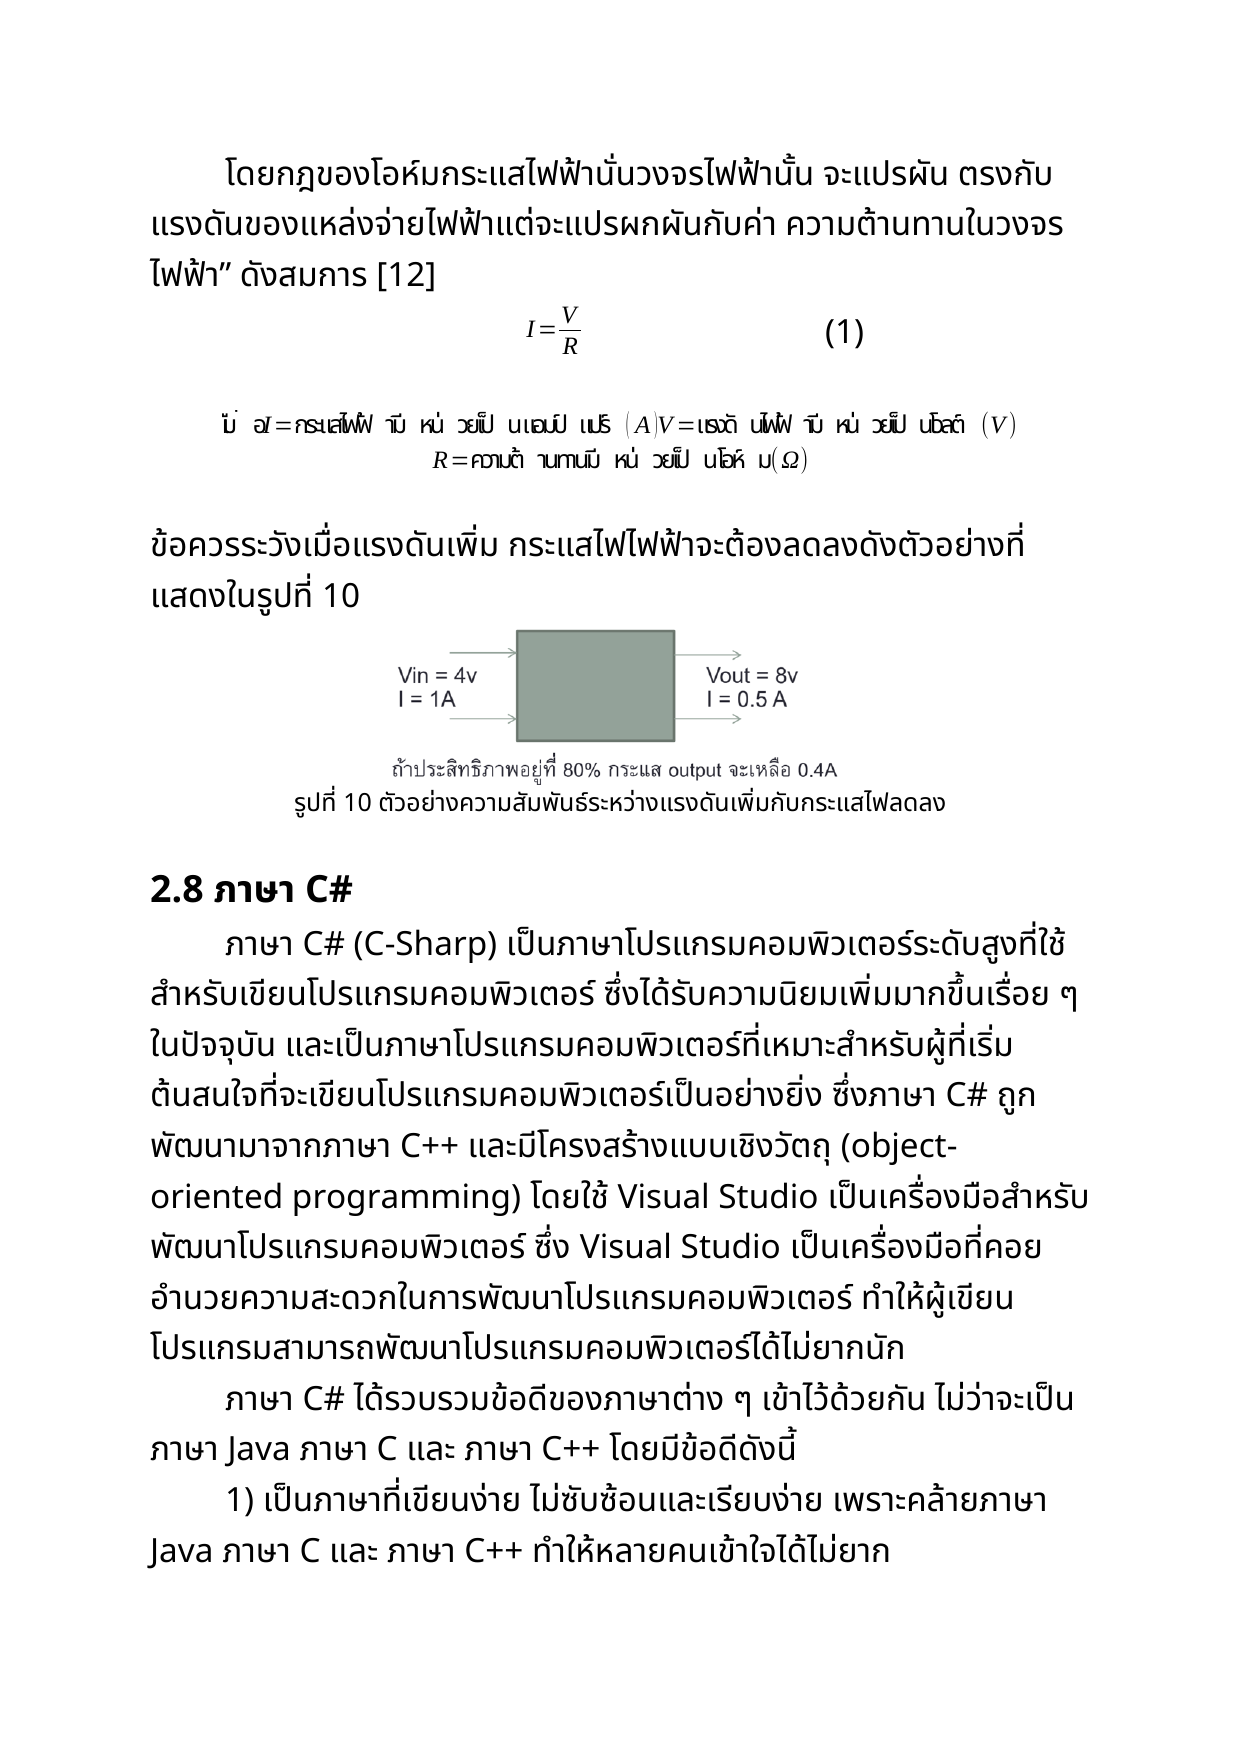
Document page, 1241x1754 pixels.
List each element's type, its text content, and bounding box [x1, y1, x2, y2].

text 1) เป็นภาษาที่เขียนง่าย ไม่ซับซ้อนและเรียบง่าย เพราะคล้ายภาษา Java ภาษา C และ ภาษา C++ ทำให้หลายคนเข้าใจได้ไม่ยาก [150, 1476, 1090, 1577]
text ข้อควรระวังเมื่อแรงดันเพิ่ม กระแสไฟไฟฟ้าจะต้องลดลงดังตัวอย่างที่แสดงในรูปที่ 10 [150, 521, 1090, 622]
text ภาษา C# ได้รวบรวมข้อดีของภาษาต่าง ๆ เข้าไว้ด้วยกัน ไม่ว่าจะเป็นภาษา Java ภาษา C และ ภาษา C++ โดยมีข้อดีดังนี้ [150, 1374, 1090, 1476]
text รูปที่ 10 ตัวอย่างความสัมพันธ์ระหว่างแรงดันเพิ่มกับกระแสไฟลดลง [150, 785, 1090, 823]
picture [370, 622, 870, 785]
text ภาษา C# (C-Sharp) เป็นภาษาโปรแกรมคอมพิวเตอร์ระดับสูงที่ใช้สำหรับเขียนโปรแกรมคอมพิวเตอร์ ซึ่งได้รับความนิยมเพิ่มมากขึ้นเรื่อย ๆ ในปัจจุบัน และเป็นภาษาโปรแกรมคอมพิวเตอร์ที่เหมาะสำหรับผู้ที่เริ่มต้นสนใจที่จะเขียนโปรแกรมคอมพิวเตอร์เป็นอย่างยิ่ง ซึ่งภาษา C# ถูกพัฒนามาจากภาษา C++ และมีโครงสร้างแบบเชิงวัตถุ (object-oriented programming) โดยใช้ Visual Studio เป็นเครื่องมือสำหรับพัฒนาโปรแกรมคอมพิวเตอร์ ซึ่ง Visual Studio เป็นเครื่องมือที่คอยอำนวยความสะดวกในการพัฒนาโปรแกรมคอมพิวเตอร์ ทำให้ผู้เขียนโปรแกรมสามารถพัฒนาโปรแกรมคอมพิวเตอร์ได้ไม่ยากนัก [150, 920, 1090, 1374]
text โดยกฎของโอห์มกระแสไฟฟ้านั่นวงจรไฟฟ้านั้น จะแปรผัน ตรงกับ แรงดันของแหล่งจ่ายไฟฟ้าแต่จะแปรผกผันกับค่า ความต้านทานในวงจรไฟฟ้า” ดังสมการ [12] [150, 150, 1090, 301]
text (1) [150, 301, 1049, 360]
text 2.8 ภาษา C# [150, 863, 1090, 920]
